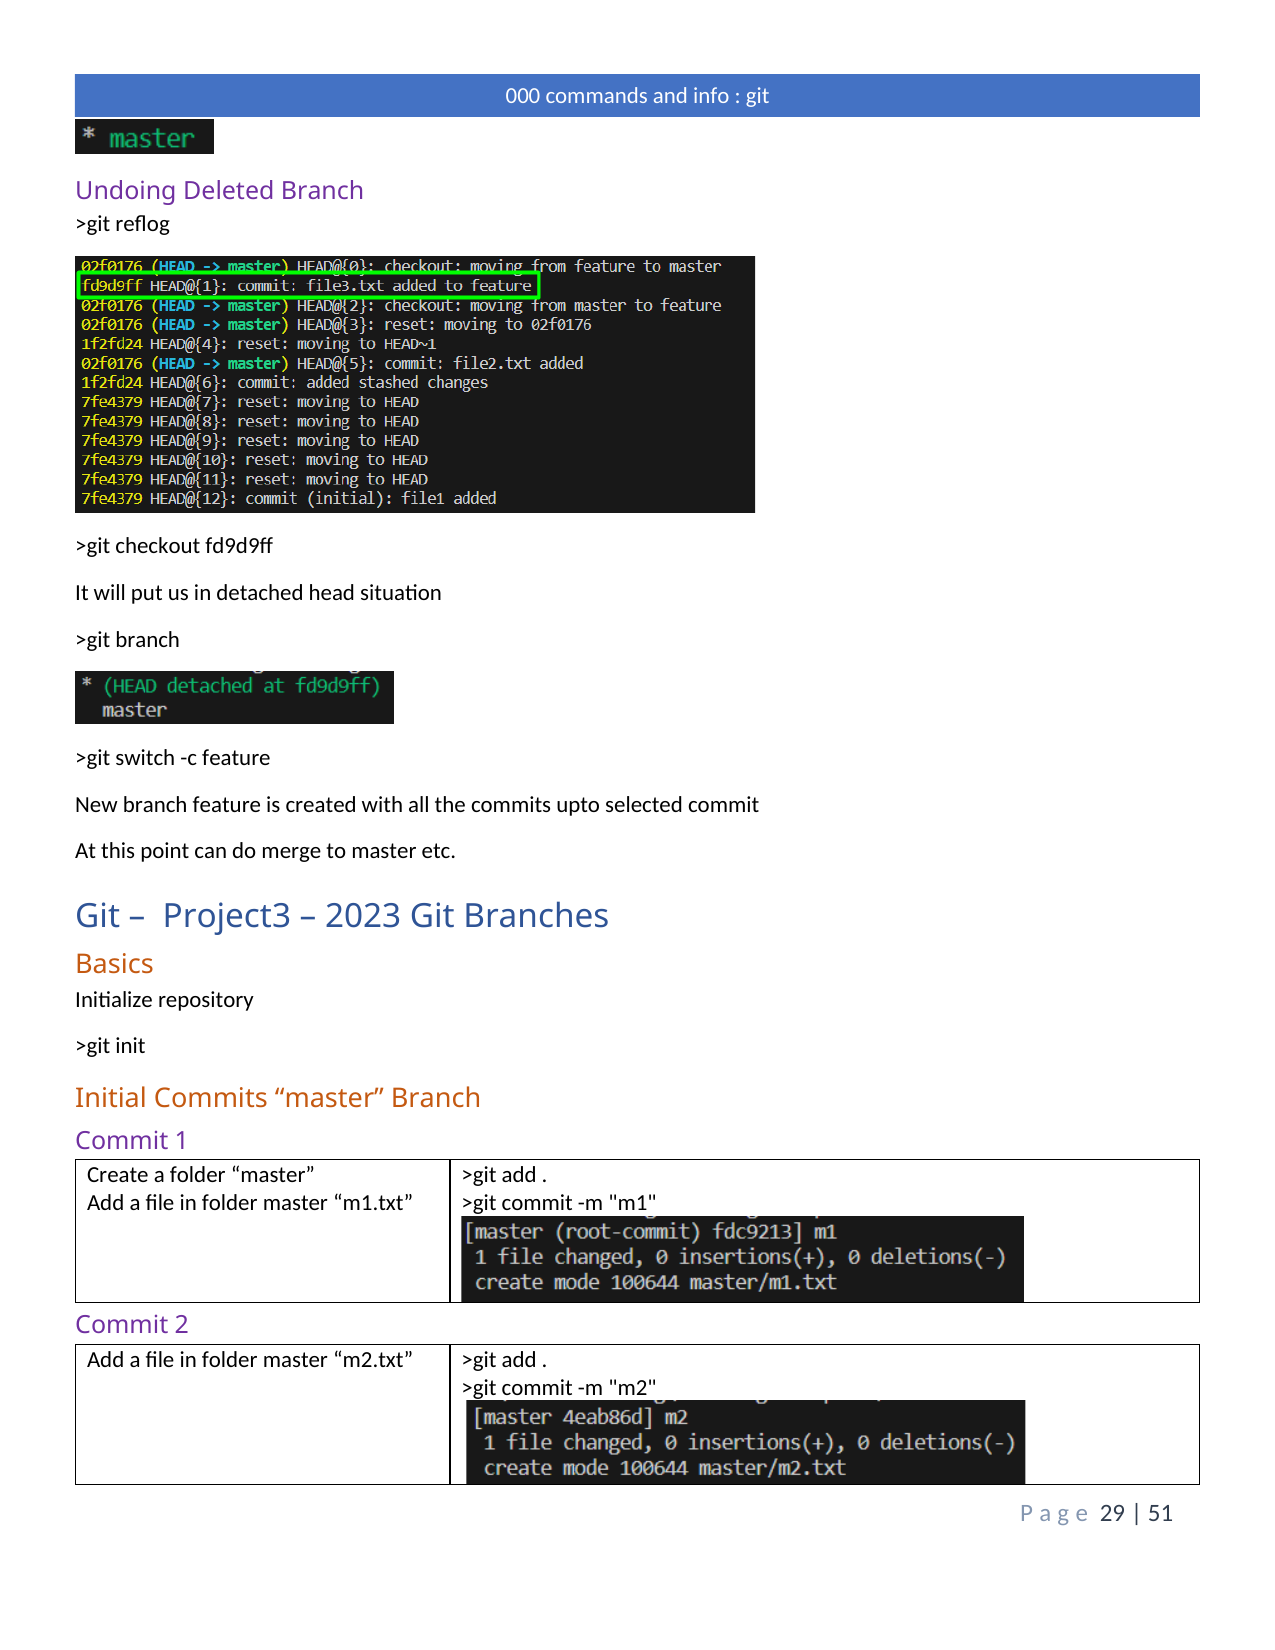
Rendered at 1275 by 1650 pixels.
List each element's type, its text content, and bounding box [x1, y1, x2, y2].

subtitle Undoing Deleted Branch [75, 172, 1200, 206]
text It will put us in detached head situation [75, 578, 1200, 606]
table_header >git add . >git commit -m "m1" [451, 1160, 1199, 1302]
text >git reflog [75, 209, 1200, 237]
text >git branch [75, 625, 1200, 653]
subtitle Basics [75, 945, 1200, 982]
text >git switch -c feature [75, 743, 1200, 771]
table_header >git add . >git commit -m "m2" [451, 1345, 1199, 1484]
table_header Add a file in folder master “m2.txt” [76, 1345, 449, 1484]
subtitle Commit 1 [75, 1122, 1200, 1156]
table_header Create a folder “master” Add a file in folder master “m1.txt” [76, 1160, 449, 1302]
picture [75, 256, 756, 513]
subtitle Initial Commits “master” Branch [75, 1078, 1200, 1115]
picture [75, 119, 214, 154]
picture [461, 1216, 1024, 1302]
text >git init [75, 1032, 1200, 1059]
text >git checkout fd9d9ff [75, 531, 1200, 559]
text New branch feature is created with all the commits upto selected commit [75, 790, 1200, 818]
subtitle Git – Project3 – 2023 Git Branches [75, 892, 1200, 937]
text Initialize repository [75, 985, 1200, 1013]
picture [466, 1400, 1026, 1484]
subtitle Commit 2 [75, 1307, 1200, 1341]
text At this point can do merge to master etc. [75, 837, 1200, 864]
picture [75, 671, 394, 724]
